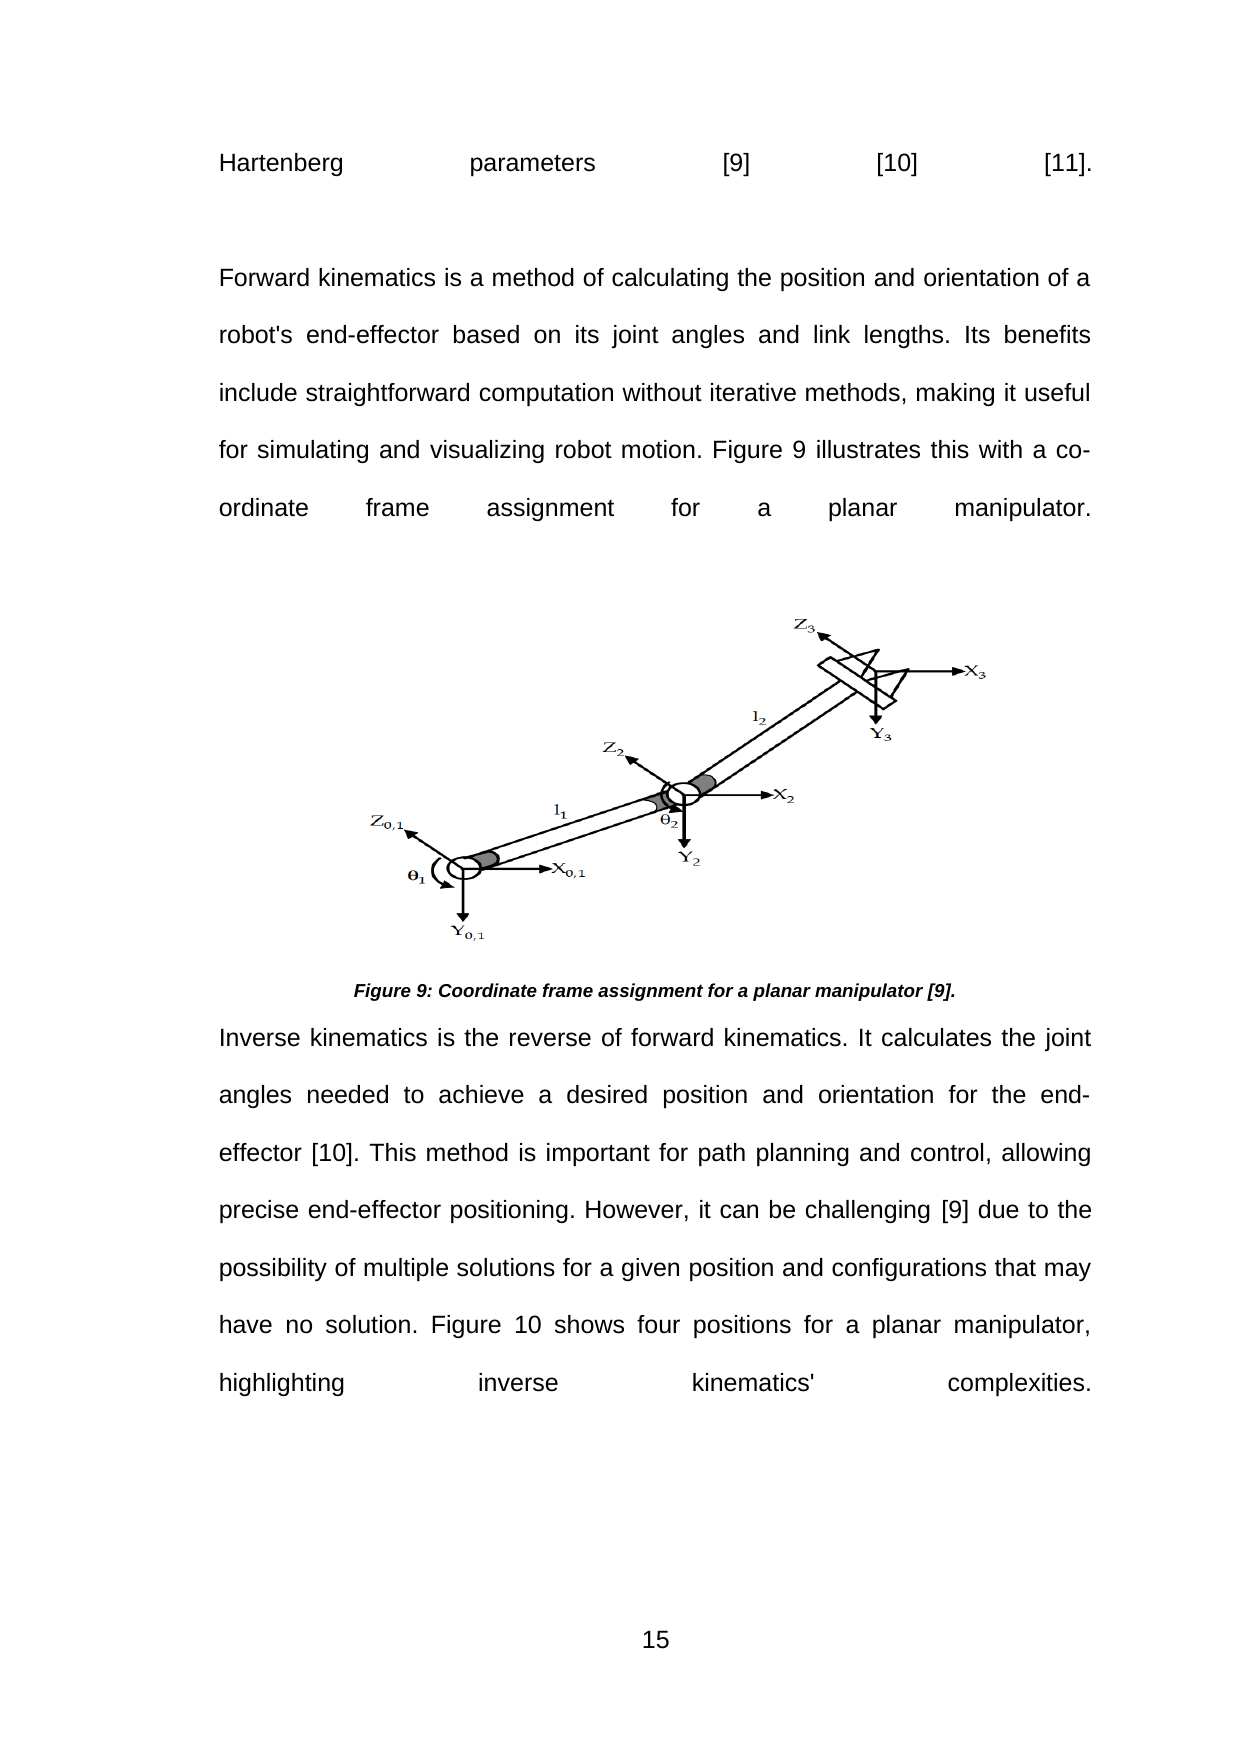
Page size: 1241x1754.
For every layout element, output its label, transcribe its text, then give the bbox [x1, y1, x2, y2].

text Inverse kinematics is the reverse of forward kinematics. It calculates the joint angles needed to achieve a desired position and orientation for the end-effector . This method is important for path planning and control, allowing precise end-effector positioning. However, it can be challenging due to the possibility of multiple solutions for a given position and configurations that may have no solution. Figure 10 shows four positions for a planar manipulator, highlighting inverse kinematics' complexities. [218, 1022, 1092, 1454]
text Forward kinematics is a method of calculating the position and orientation of a robot's end-effector based on its joint angles and link lengths. Its benefits include straightforward computation without iterative methods, making it useful for simulating and visualizing robot motion. Figure 9 illustrates this with a co-ordinate frame assignment for a planar manipulator. [218, 263, 1092, 579]
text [218, 148, 1092, 234]
text Figure 9: Coordinate frame assignment for a planar manipulator . [218, 979, 1092, 1001]
picture [312, 607, 999, 951]
